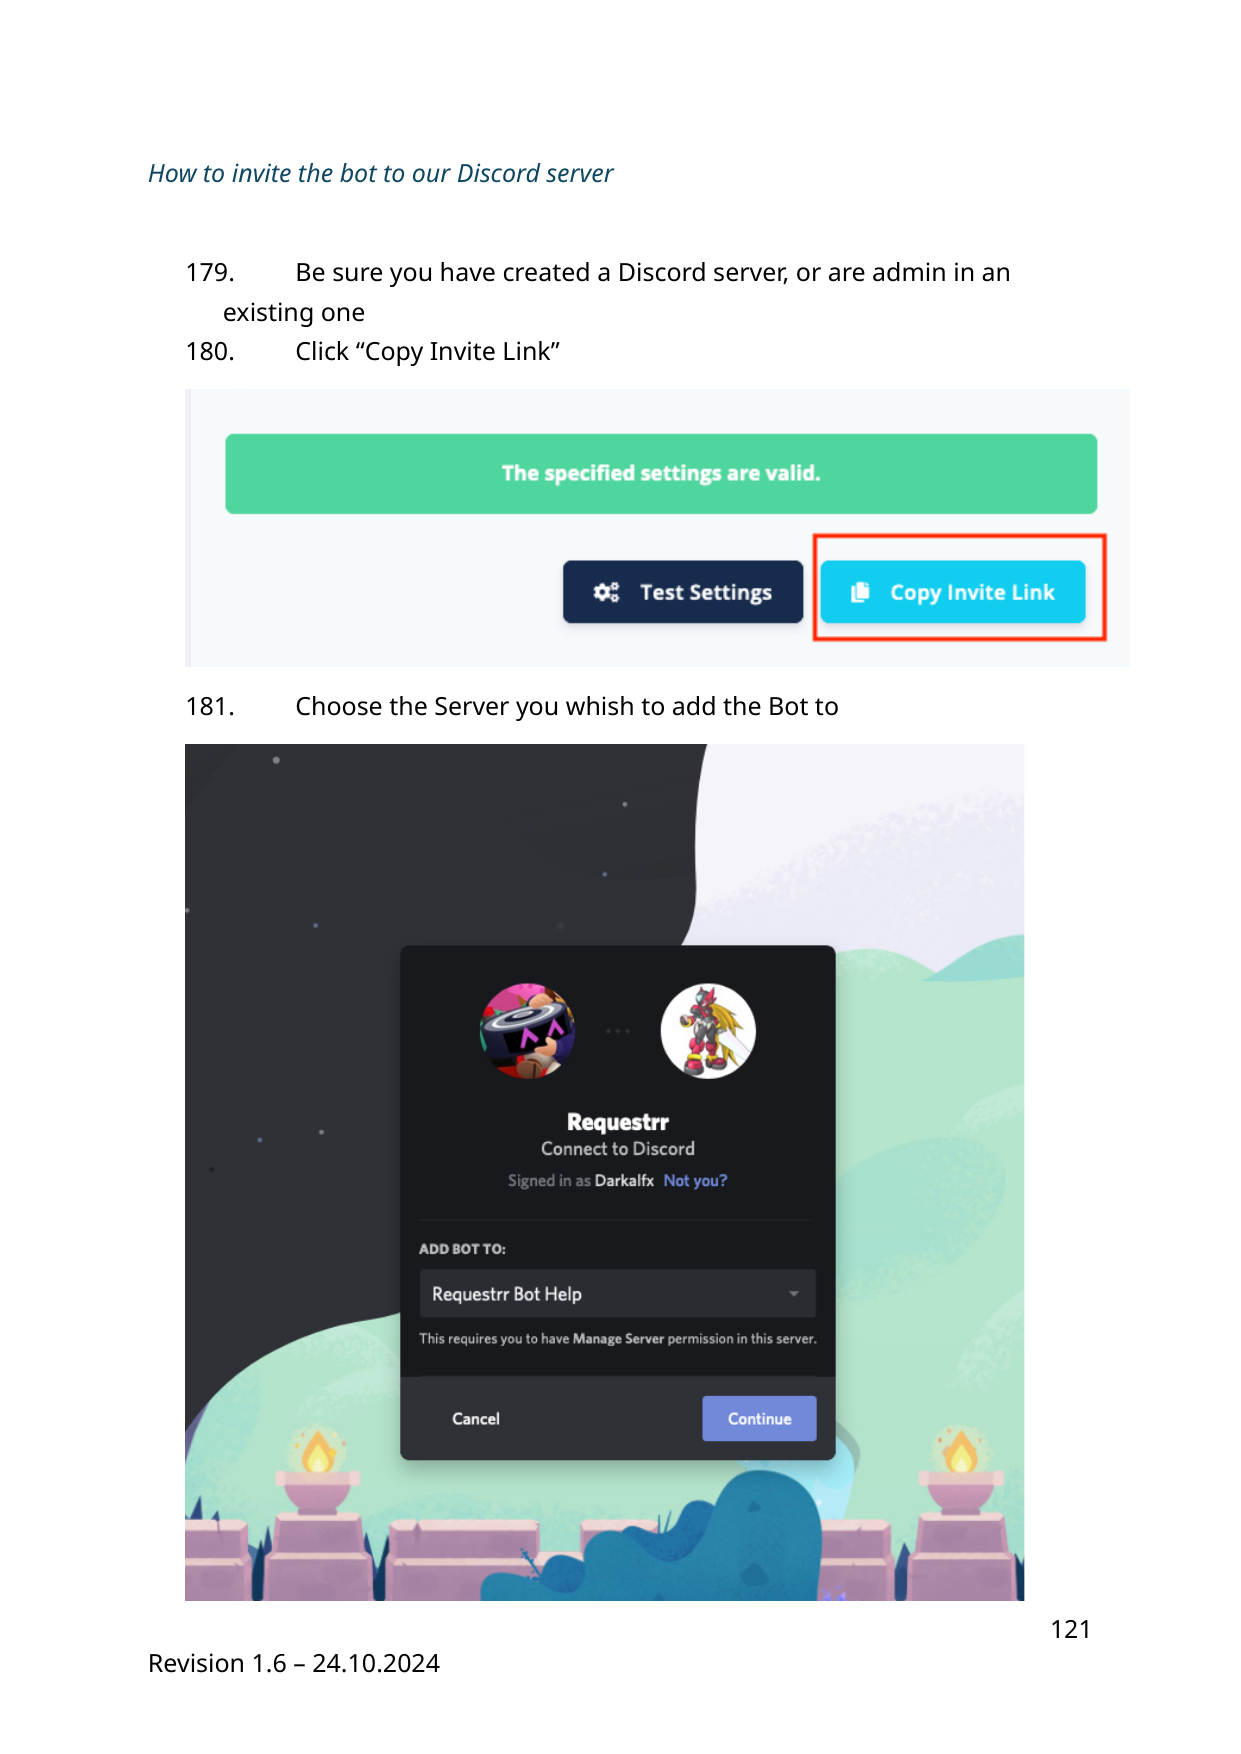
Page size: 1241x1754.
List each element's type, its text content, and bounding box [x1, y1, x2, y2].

picture [185, 744, 1025, 1601]
list Be sure you have created a Discord server, or are admin in an existing one [185, 255, 1093, 328]
list Choose the Server you whish to add the Bot to [185, 689, 1093, 723]
list Click “Copy Invite Link” [185, 333, 1093, 367]
subtitle How to invite the bot to our Discord server [148, 156, 1093, 190]
picture [185, 389, 1130, 667]
